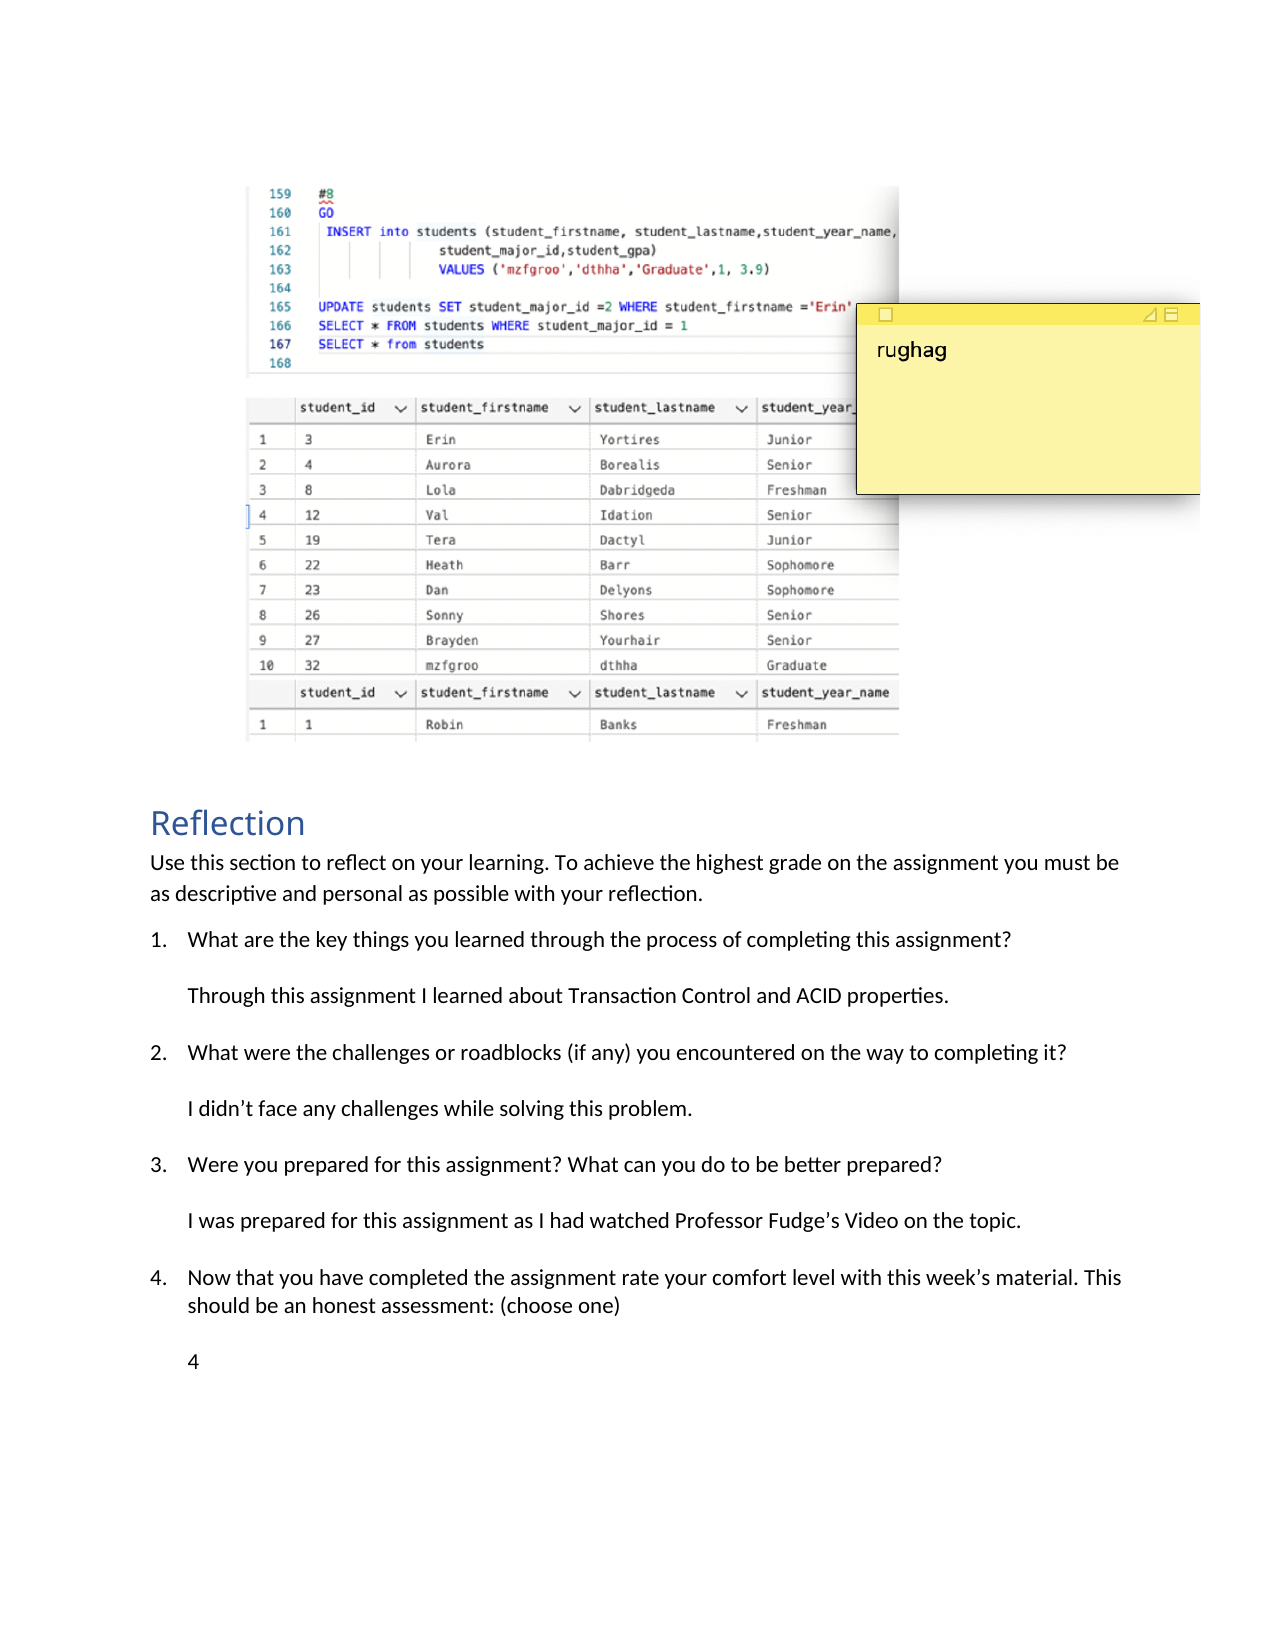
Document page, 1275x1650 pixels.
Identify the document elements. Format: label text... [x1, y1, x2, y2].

text Use this section to reflect on your learning. To achieve the highest grade on the assignment you must be as descriptive and personal as possible with your reflection. [150, 848, 1125, 907]
list Were you prepared for this assignment? What can you do to be better prepared? I was prepared for this assignment as I had watched Professor Fudge’s Video on the topic. [150, 1150, 1125, 1263]
picture [225, 150, 1200, 742]
list What were the challenges or roadblocks (if any) you encountered on the way to completing it? I didn’t face any challenges while solving this problem. [150, 1038, 1125, 1122]
subtitle Reflection [150, 799, 1125, 845]
list What are the key things you learned through the process of completing this assignment? Through this assignment I learned about Transaction Control and ACID properties. [150, 926, 1125, 1038]
list Now that you have completed the assignment rate your comfort level with this week’s material. This should be an honest assessment: (choose one) 4 [150, 1263, 1125, 1404]
